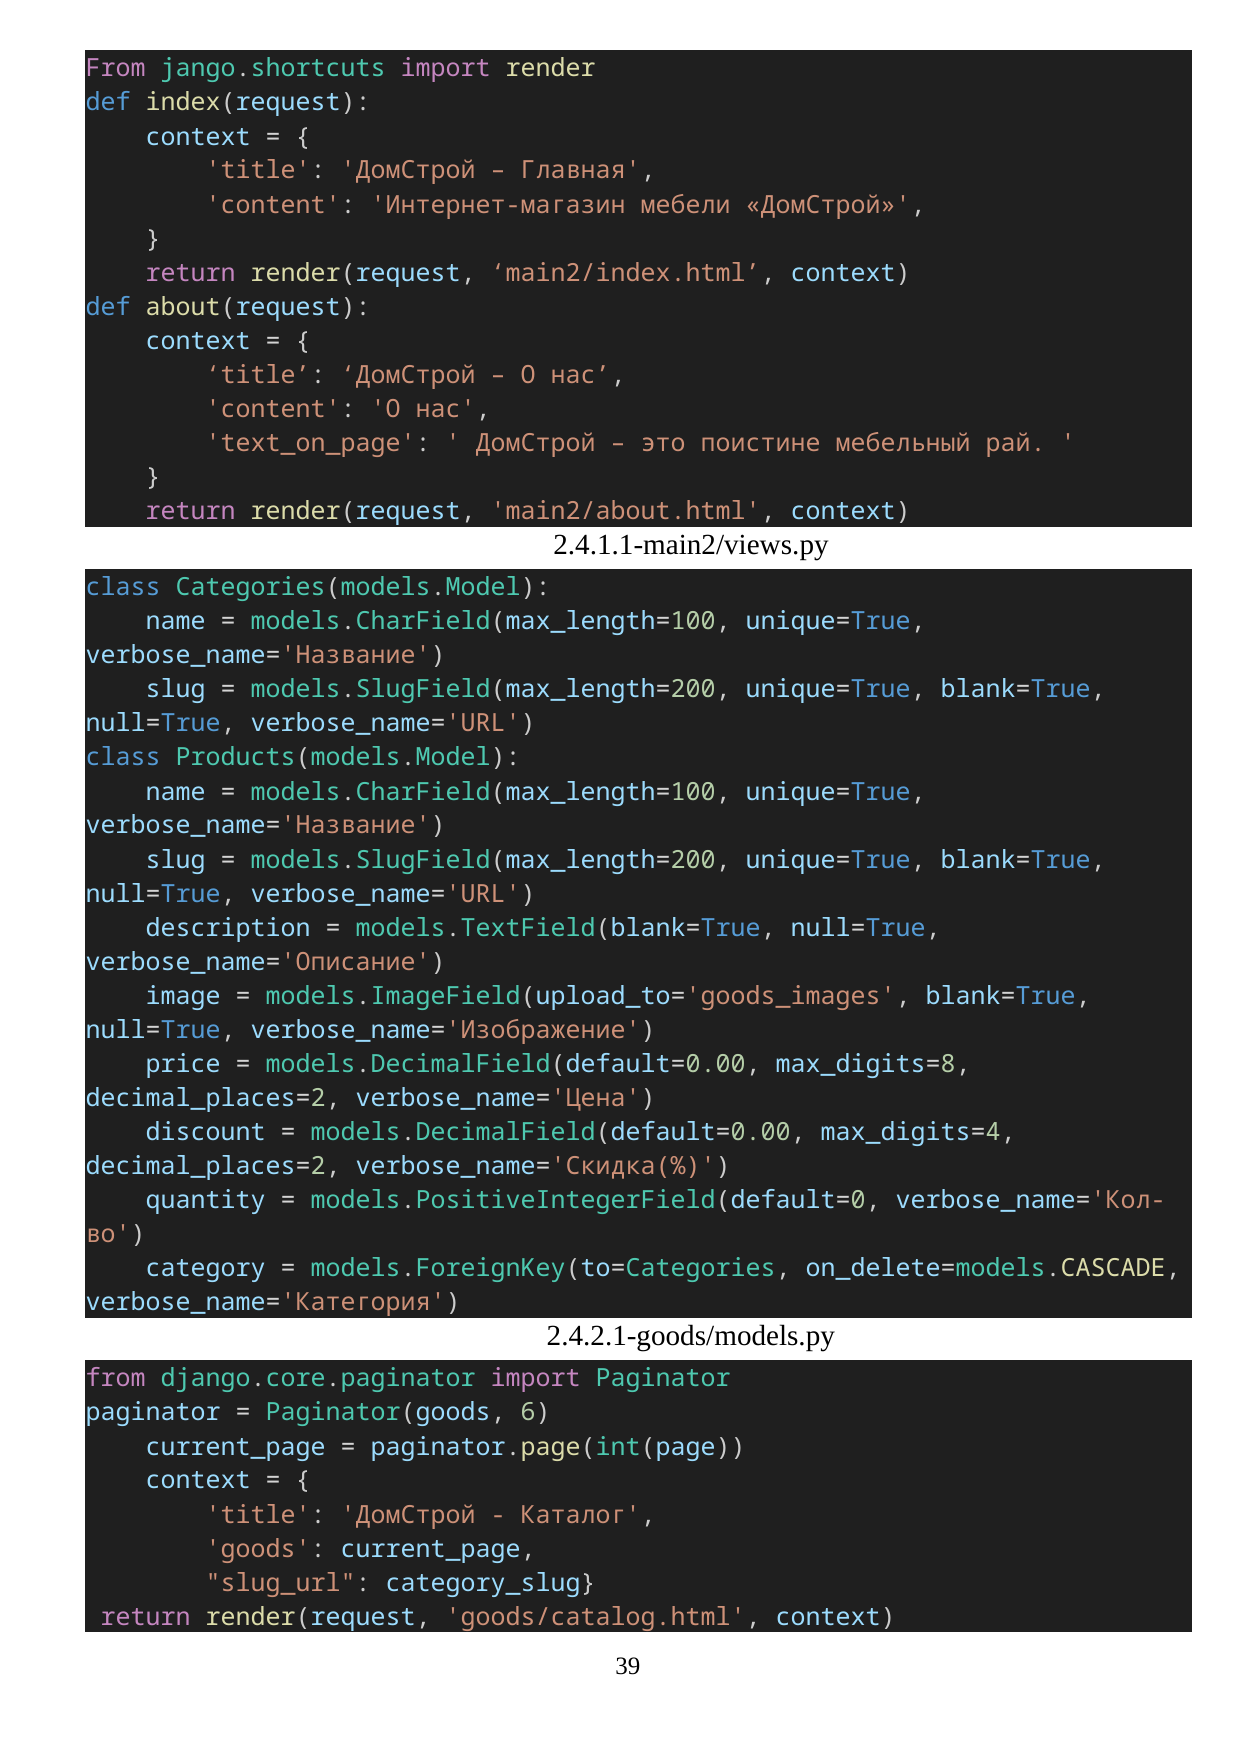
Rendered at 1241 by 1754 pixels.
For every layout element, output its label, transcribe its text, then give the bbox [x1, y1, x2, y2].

text category = models.ForeignKey(to=Categories, on_delete=models.CASCADE, verbose_name='Категория') [85, 1250, 1192, 1318]
text "slug_url": category_slug} [85, 1564, 1192, 1598]
text class Products(models.Model): [85, 739, 1192, 773]
text from django.core.paginator import Paginator [85, 1360, 1192, 1394]
text context = { [85, 322, 1192, 357]
text quantity = models.PositiveIntegerField(default=0, verbose_name='Кол-во') [85, 1182, 1192, 1250]
text name = models.CharField(max_length=100, unique=True, verbose_name='Название') [85, 773, 1192, 841]
text slug = models.SlugField(max_length=200, unique=True, blank=True, null=True, verbose_name='URL') [85, 671, 1192, 739]
text 'content': 'Интернет-магазин мебели «ДомСтрой»', [85, 186, 1192, 220]
text 'text_on_page': ' ДомСтрой – это поистине мебельный рай. ' [85, 425, 1192, 459]
text 'title': 'ДомСтрой - Каталог', [85, 1496, 1192, 1530]
text return render(request, 'goods/catalog.html', context) [85, 1598, 1192, 1632]
text } [85, 459, 1192, 493]
text 2.4.2.1-goods/models.py [144, 1318, 1192, 1352]
text class Categories(models.Model): [85, 569, 1192, 603]
text paginator = Paginator(goods, 6) [85, 1394, 1192, 1428]
text current_page = paginator.page(int(page)) [85, 1428, 1192, 1462]
text 'title': 'ДомСтрой – Главная', [85, 152, 1192, 186]
text image = models.ImageField(upload_to='goods_images', blank=True, null=True, verbose_name='Изображение') [85, 977, 1192, 1046]
text return render(request, 'main2/about.html', context) [85, 493, 1192, 527]
text context = { [85, 118, 1192, 152]
text description = models.TextField(blank=True, null=True, verbose_name='Описание') [85, 909, 1192, 977]
text context = { [85, 1462, 1192, 1496]
text def about(request): [85, 288, 1192, 322]
text return render(request, ‘main2/index.html’, context) [85, 254, 1192, 288]
text } [85, 220, 1192, 254]
text 'goods': current_page, [85, 1530, 1192, 1564]
text 'content': 'О нас', [85, 391, 1192, 425]
text price = models.DecimalField(default=0.00, max_digits=8, decimal_places=2, verbose_name='Цена') [85, 1046, 1192, 1114]
text discount = models.DecimalField(default=0.00, max_digits=4, decimal_places=2, verbose_name='Скидка(%)') [85, 1114, 1192, 1182]
text slug = models.SlugField(max_length=200, unique=True, blank=True, null=True, verbose_name='URL') [85, 841, 1192, 909]
text From jango.shortcuts import render [85, 50, 1192, 84]
text ‘title’: ‘ДомСтрой – О нас’, [85, 357, 1192, 391]
text def index(request): [85, 84, 1192, 118]
text name = models.CharField(max_length=100, unique=True, verbose_name='Название') [85, 603, 1192, 671]
text 2.4.1.1-main2/views.py [144, 527, 1192, 560]
